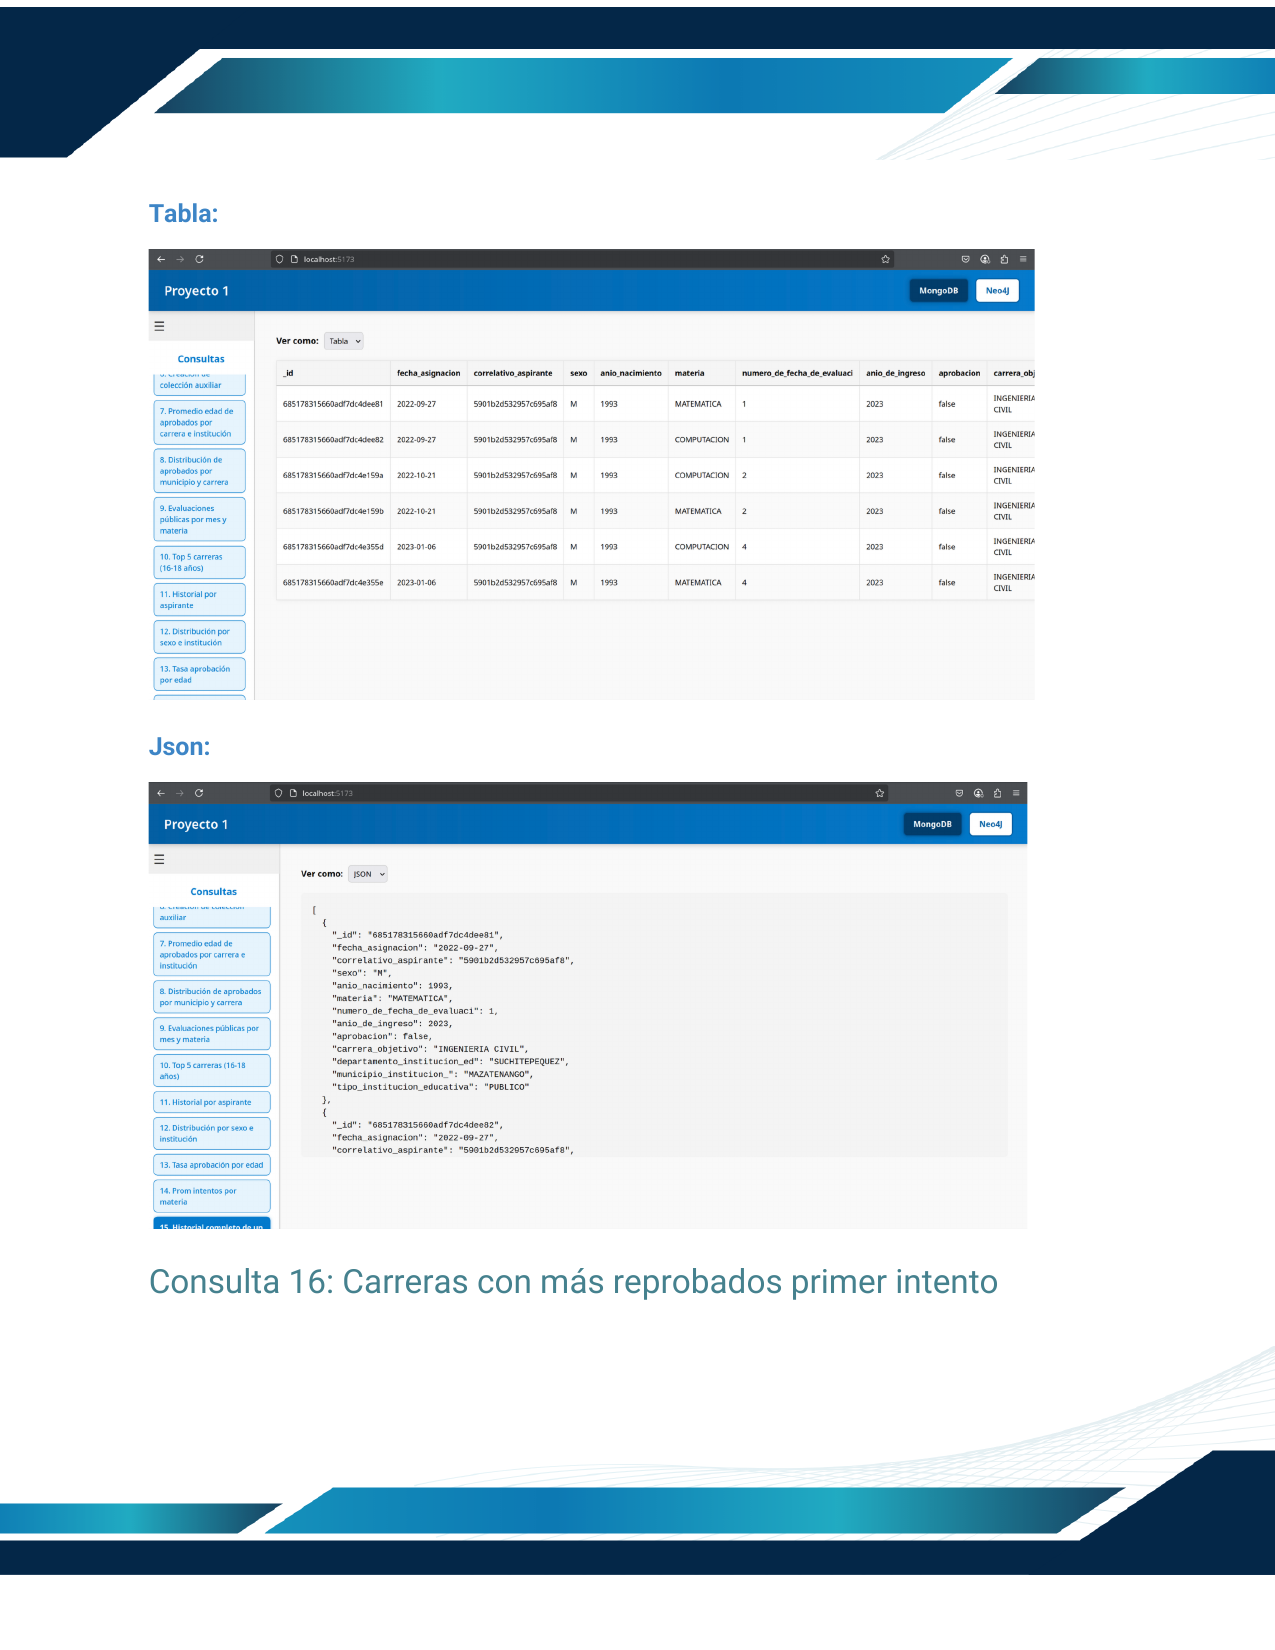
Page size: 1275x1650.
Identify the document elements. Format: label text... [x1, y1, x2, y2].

subtitle Tabla: [148, 148, 1125, 228]
picture [0, 7, 1275, 160]
subtitle Json: [148, 732, 1125, 762]
subtitle Consulta 16: Carreras con más reprobados primer intento [148, 1262, 1125, 1301]
picture [148, 782, 1028, 1229]
picture [0, 1346, 1275, 1575]
picture [148, 249, 1035, 700]
